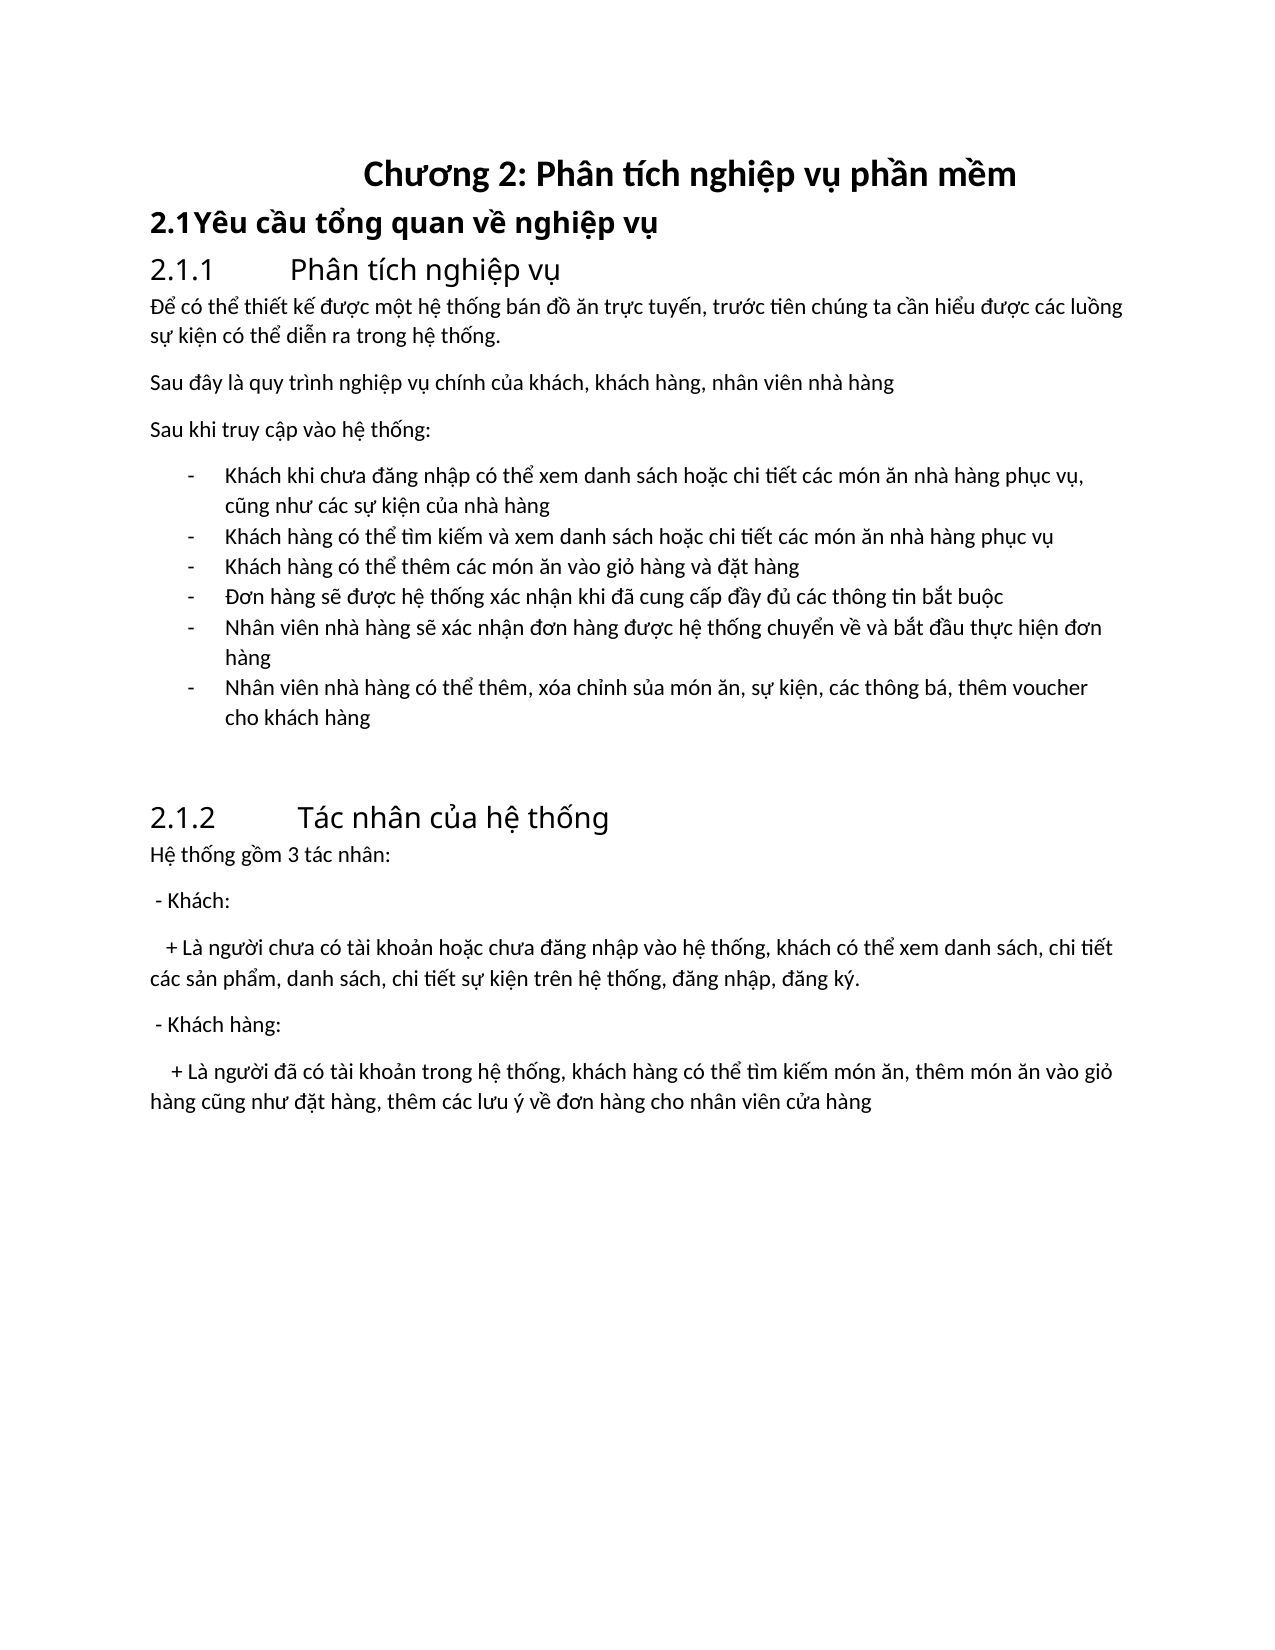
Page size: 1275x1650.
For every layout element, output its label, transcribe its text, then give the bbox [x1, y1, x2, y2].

list Đơn hàng sẽ được hệ thống xác nhận khi đã cung cấp đầy đủ các thông tin bắt buộc [187, 582, 1231, 611]
list Nhân viên nhà hàng có thể thêm, xóa chỉnh sủa món ăn, sự kiện, các thông bá, thêm voucher cho khách hàng [187, 673, 1090, 731]
list Phân tích nghiệp vụ [150, 249, 1231, 289]
text Hệ thống gồm 3 tác nhân: [150, 840, 1231, 868]
text hàng [225, 643, 1231, 671]
text Để có thể thiết kế được một hệ thống bán đồ ăn trực tuyến, trước tiên chúng ta cần hiểu được các luồng sự kiện có thể diễn ra trong hệ thống. [150, 292, 1127, 349]
text Sau đây là quy trình nghiệp vụ chính của khách, khách hàng, nhân viên nhà hàng Sau khi truy cập vào hệ thống: [150, 368, 897, 443]
list Tác nhân của hệ thống [150, 797, 1231, 837]
text + Là người chưa có tài khoản hoặc chưa đăng nhập vào hệ thống, khách có thể xem danh sách, chi tiết các sản phẩm, danh sách, chi tiết sự kiện trên hệ thống, đăng nhập, đăng ký. [150, 933, 1117, 992]
list Khách hàng có thể thêm các món ăn vào giỏ hàng và đặt hàng [187, 552, 1231, 580]
subtitle Chương 2: Phân tích nghiệp vụ phần mềm [150, 150, 1231, 196]
list Khách: [155, 887, 1231, 915]
text cũng như các sự kiện của nhà hàng [225, 492, 1231, 520]
list Khách hàng: [155, 1011, 1231, 1038]
text + Là người đã có tài khoản trong hệ thống, khách hàng có thể tìm kiếm món ăn, thêm món ăn vào giỏ hàng cũng như đặt hàng, thêm các lưu ý về đơn hàng cho nhân viên cửa hàng [150, 1057, 1127, 1115]
list Nhân viên nhà hàng sẽ xác nhận đơn hàng được hệ thống chuyển về và bắt đầu thực hiện đơn [187, 613, 1231, 641]
list Khách hàng có thể tìm kiếm và xem danh sách hoặc chi tiết các món ăn nhà hàng phục vụ [187, 522, 1231, 550]
list Yêu cầu tổng quan về nghiệp vụ [150, 203, 1231, 242]
list Khách khi chưa đăng nhập có thể xem danh sách hoặc chi tiết các món ăn nhà hàng phục vụ, [187, 462, 1231, 489]
